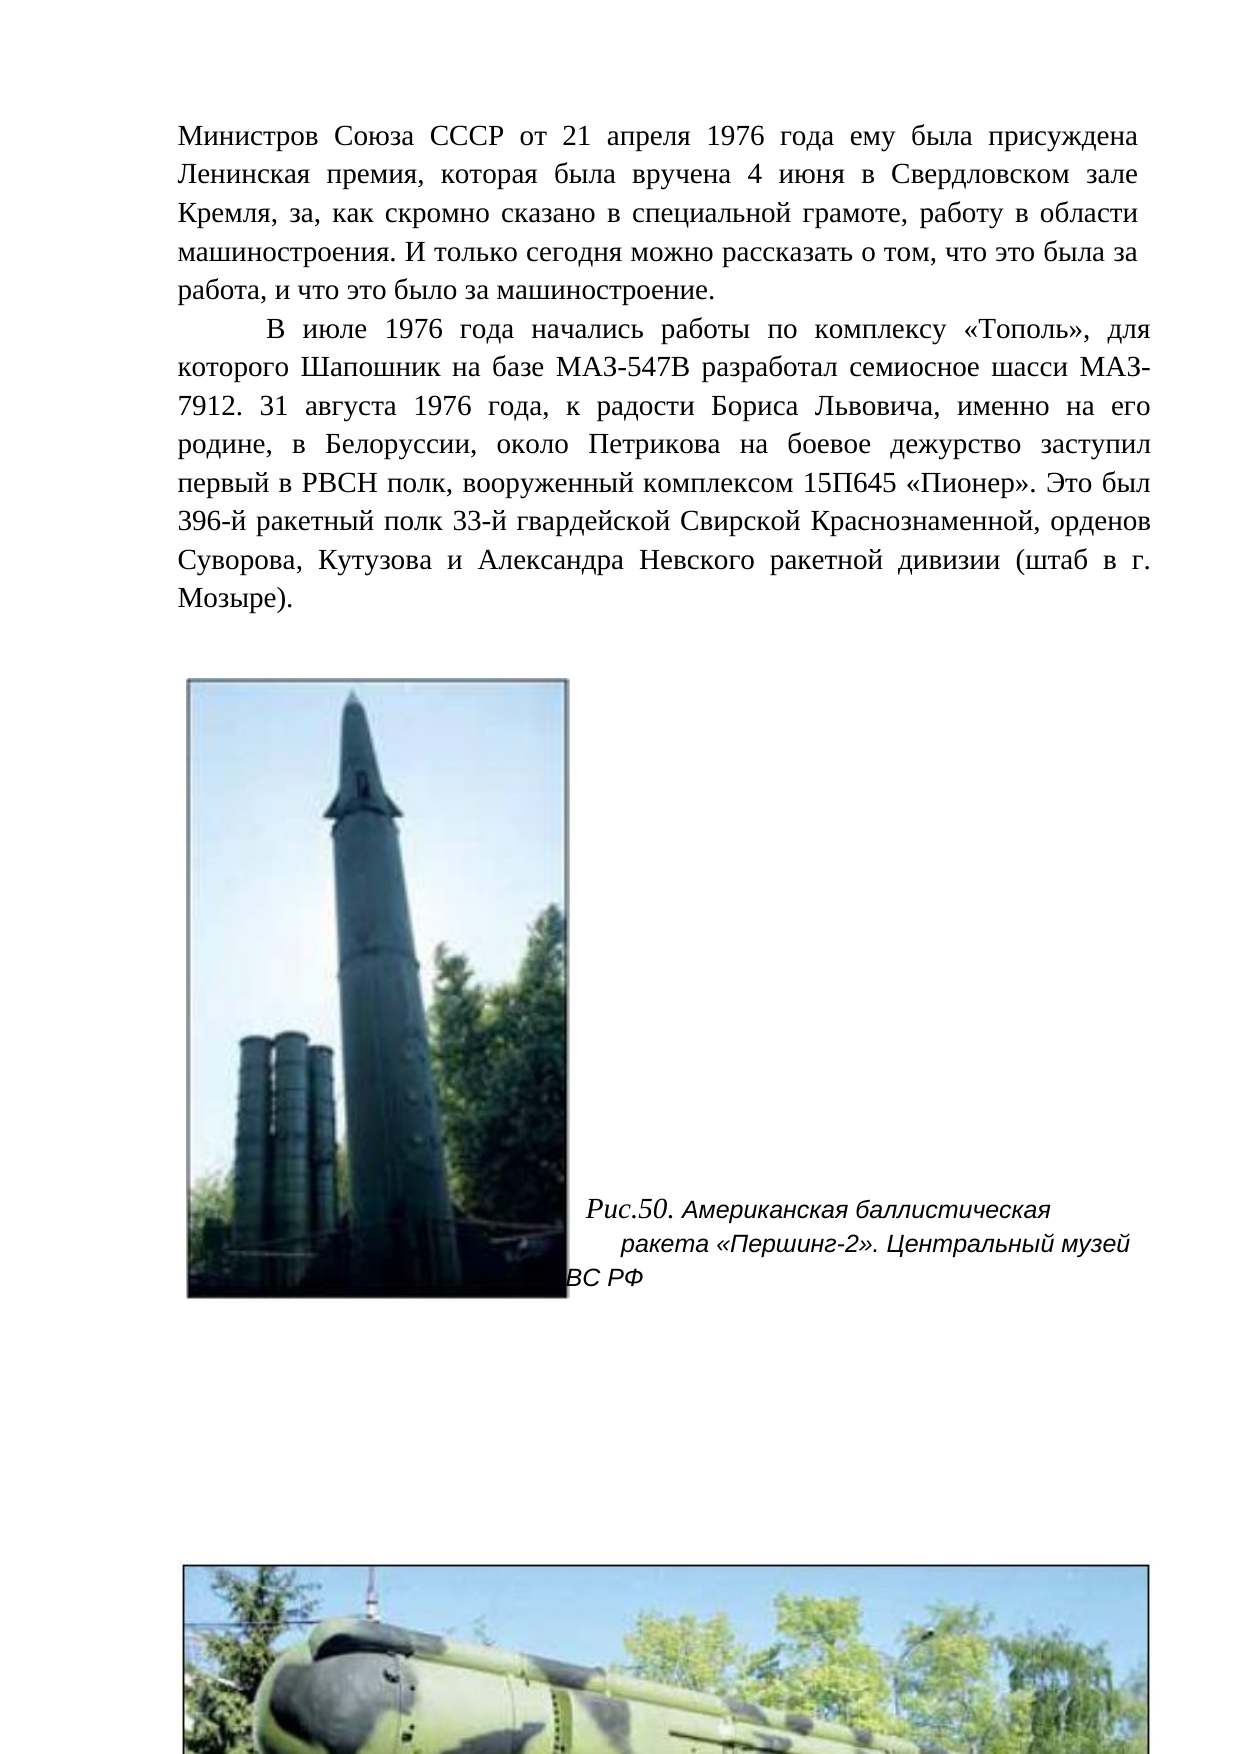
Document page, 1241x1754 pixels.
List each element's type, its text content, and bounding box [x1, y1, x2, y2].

picture [186, 1258, 570, 1262]
text В июле 1976 года начались работы по комплексу «Тополь», для которого Шапошник на базе МАЗ-547В разработал семиосное шасси МАЗ-7912. 31 августа 1976 года, к радости Бориса Львовича, именно на его родине, в Белоруссии, около Петрикова на боевое дежурство заступил первый в РВСН полк, вооруженный комплексом 15П645 «Пионер». Это был 396-й ракетный полк 33-й гвардейской Свирской Краснознаменной, орденов Суворова, Кутузова и Александра Невского ракетной дивизии (штаб в г. Мозыре). [177, 311, 1152, 614]
picture [186, 1224, 570, 1229]
picture [178, 1560, 1153, 1754]
text ракета «Першинг-2». Центральный музей [177, 1229, 1152, 1258]
picture [186, 1291, 570, 1304]
text Рис.50. Американская баллистическая [177, 1191, 1152, 1224]
picture [186, 678, 570, 1191]
text ВС РФ [177, 1262, 1152, 1291]
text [177, 118, 1139, 306]
